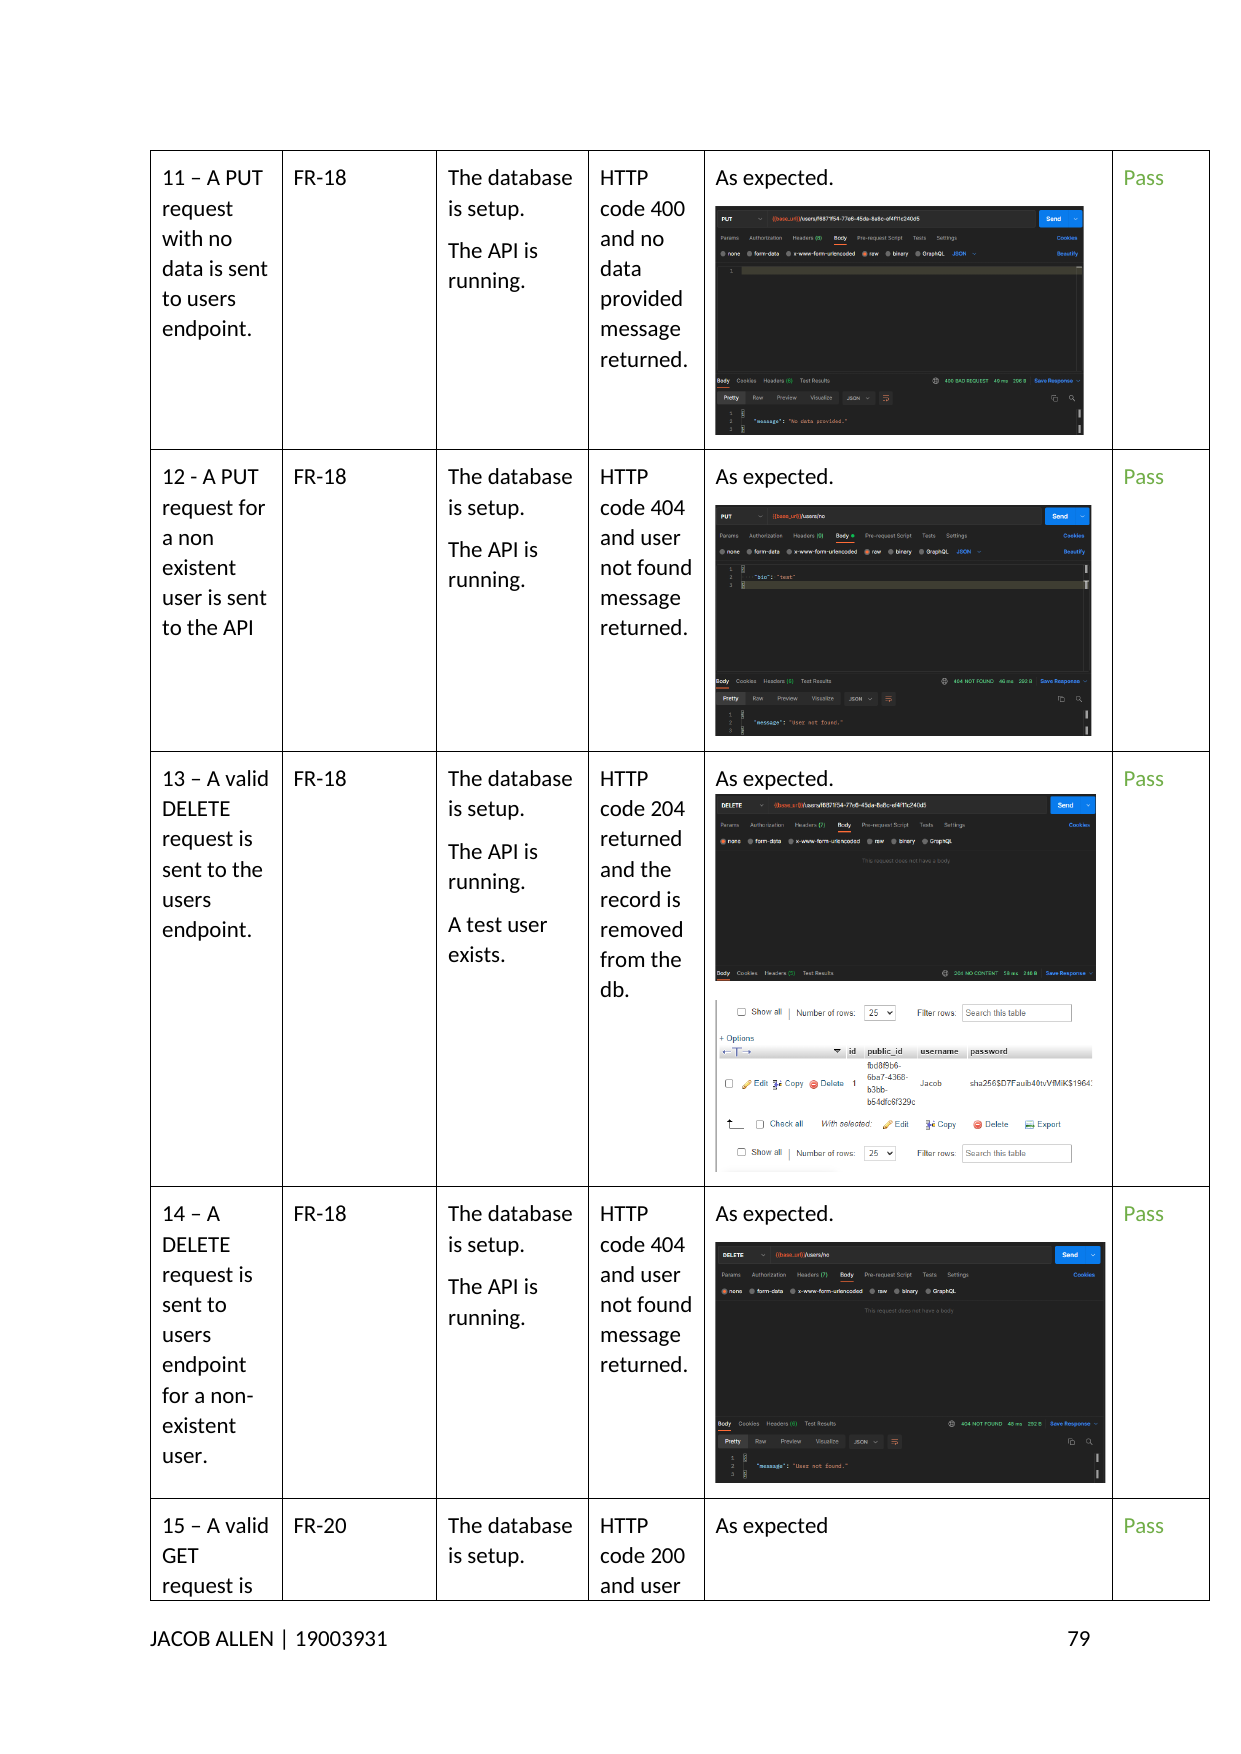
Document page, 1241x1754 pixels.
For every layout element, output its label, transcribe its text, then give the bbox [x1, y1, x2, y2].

picture [715, 1000, 1093, 1172]
table_cell FR-18 [283, 1187, 436, 1498]
table_cell HTTP code 400 and no data provided message returned. [589, 151, 704, 449]
table_cell HTTP code 404 and user not found message returned. [589, 450, 704, 751]
table_cell Pass [1113, 1499, 1209, 1599]
table_cell 13 – A valid DELETE request is sent to the users endpoint. [151, 752, 282, 1186]
table_cell As expected. [705, 752, 1112, 1186]
table_cell As expected. [705, 450, 1112, 751]
table_cell Pass [1113, 752, 1209, 1186]
picture [715, 794, 1096, 981]
table_cell FR-18 [283, 752, 436, 1186]
table_cell The database is setup. The API is running. [437, 1187, 588, 1498]
table_cell 14 – A DELETE request is sent to users endpoint for a non-existent user. [151, 1187, 282, 1498]
table_cell FR-18 [283, 151, 436, 449]
table_cell HTTP code 404 and user not found message returned. [589, 1187, 704, 1498]
picture [715, 505, 1092, 736]
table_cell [589, 1499, 704, 1599]
table_cell As expected. [705, 1187, 1112, 1498]
table_cell As expected. [705, 151, 1112, 449]
table_cell Pass [1113, 1187, 1209, 1498]
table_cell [437, 1499, 588, 1599]
table_cell 11 – A PUT request with no data is sent to users endpoint. [151, 151, 282, 449]
table_cell The database is setup. The API is running. A test user exists. [437, 752, 588, 1186]
picture [715, 1242, 1106, 1483]
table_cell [151, 1499, 282, 1599]
table_cell The database is setup. The API is running. [437, 151, 588, 449]
table_cell Pass [1113, 151, 1209, 449]
table_cell The database is setup. The API is running. [437, 450, 588, 751]
table_cell FR-18 [283, 450, 436, 751]
table_cell 12 - A PUT request for a non existent user is sent to the API [151, 450, 282, 751]
table_cell Pass [1113, 450, 1209, 751]
table_cell FR-20 [283, 1499, 436, 1599]
picture [715, 206, 1084, 435]
table_cell HTTP code 204 returned and the record is removed from the db. [589, 752, 704, 1186]
table_cell As expected [705, 1499, 1112, 1599]
